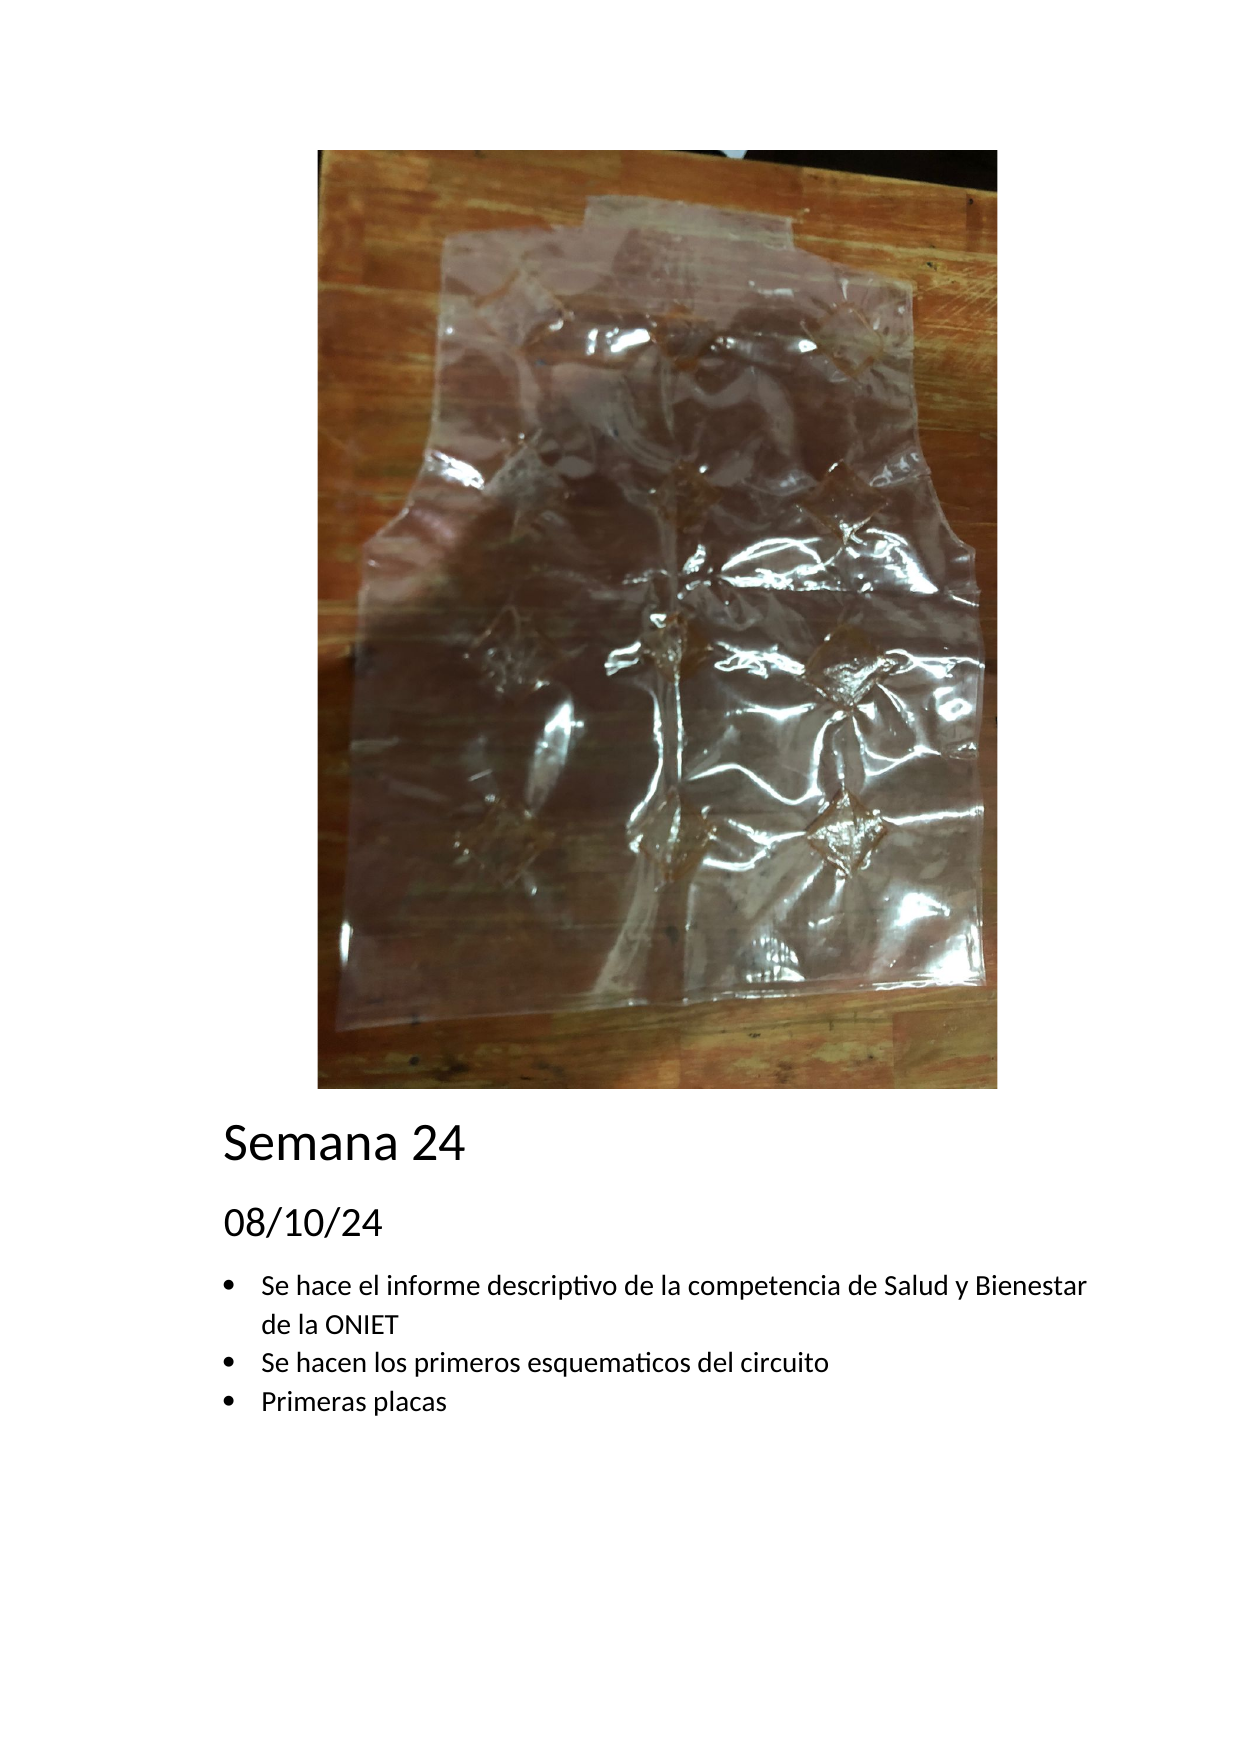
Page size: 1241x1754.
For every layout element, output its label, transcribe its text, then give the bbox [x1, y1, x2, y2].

text 08/10/24 [224, 1196, 1090, 1247]
list Se hacen los primeros esquematicos del circuito [224, 1344, 1090, 1380]
list Primeras placas [224, 1383, 1090, 1418]
text Semana 24 [224, 1108, 1090, 1174]
list Se hace el informe descriptivo de la competencia de Salud y Bienestar de la ONIET [224, 1267, 1090, 1342]
